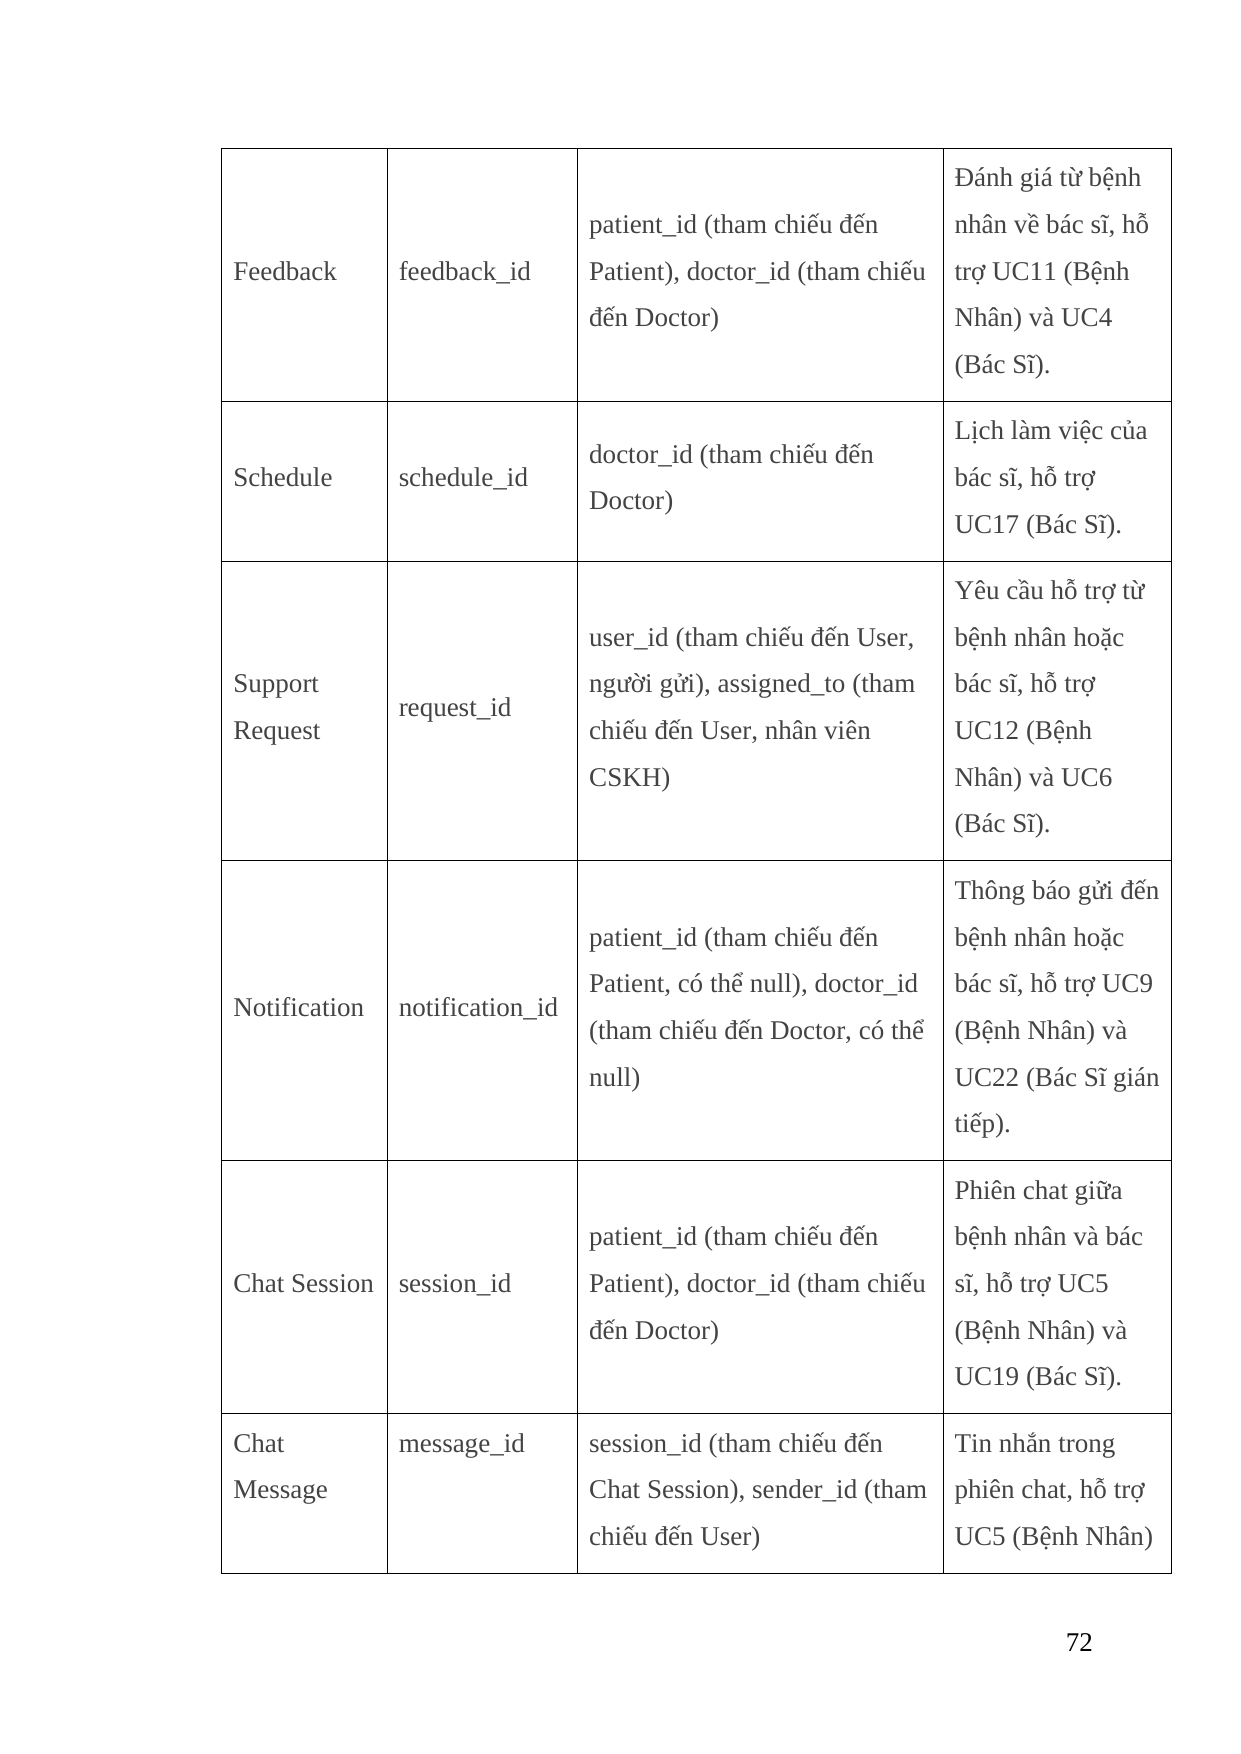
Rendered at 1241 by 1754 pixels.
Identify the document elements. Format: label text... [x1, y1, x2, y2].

table_cell user_id (tham chiếu đến User, người gửi), assigned_to (tham chiếu đến User, nhân viên CSKH) [578, 562, 943, 860]
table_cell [944, 1414, 1171, 1573]
table_cell notification_id [388, 861, 577, 1160]
table_cell Lịch làm việc của bác sĩ, hỗ trợ UC17 (Bác Sĩ). [944, 402, 1171, 561]
table_cell Schedule [222, 402, 387, 561]
table_cell Thông báo gửi đến bệnh nhân hoặc bác sĩ, hỗ trợ UC9 (Bệnh Nhân) và UC22 (Bác Sĩ gián tiếp). [944, 861, 1171, 1160]
table_cell Support Request [222, 562, 387, 860]
table_cell Chat Message [222, 1414, 387, 1573]
table_cell message_id [388, 1414, 577, 1573]
table_cell patient_id (tham chiếu đến Patient), doctor_id (tham chiếu đến Doctor) [578, 149, 943, 401]
table_cell patient_id (tham chiếu đến Patient, có thể null), doctor_id (tham chiếu đến Doctor, có thể null) [578, 861, 943, 1160]
table_cell patient_id (tham chiếu đến Patient), doctor_id (tham chiếu đến Doctor) [578, 1161, 943, 1413]
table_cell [578, 1414, 943, 1573]
table_cell feedback_id [388, 149, 577, 401]
table_cell Feedback [222, 149, 387, 401]
table_cell Phiên chat giữa bệnh nhân và bác sĩ, hỗ trợ UC5 (Bệnh Nhân) và UC19 (Bác Sĩ). [944, 1161, 1171, 1413]
table_cell Yêu cầu hỗ trợ từ bệnh nhân hoặc bác sĩ, hỗ trợ UC12 (Bệnh Nhân) và UC6 (Bác Sĩ). [944, 562, 1171, 860]
table_cell doctor_id (tham chiếu đến Doctor) [578, 402, 943, 561]
table_cell session_id [388, 1161, 577, 1413]
table_cell request_id [388, 562, 577, 860]
table_cell Chat Session [222, 1161, 387, 1413]
table_cell schedule_id [388, 402, 577, 561]
table_cell Đánh giá từ bệnh nhân về bác sĩ, hỗ trợ UC11 (Bệnh Nhân) và UC4 (Bác Sĩ). [944, 149, 1171, 401]
table_cell Notification [222, 861, 387, 1160]
